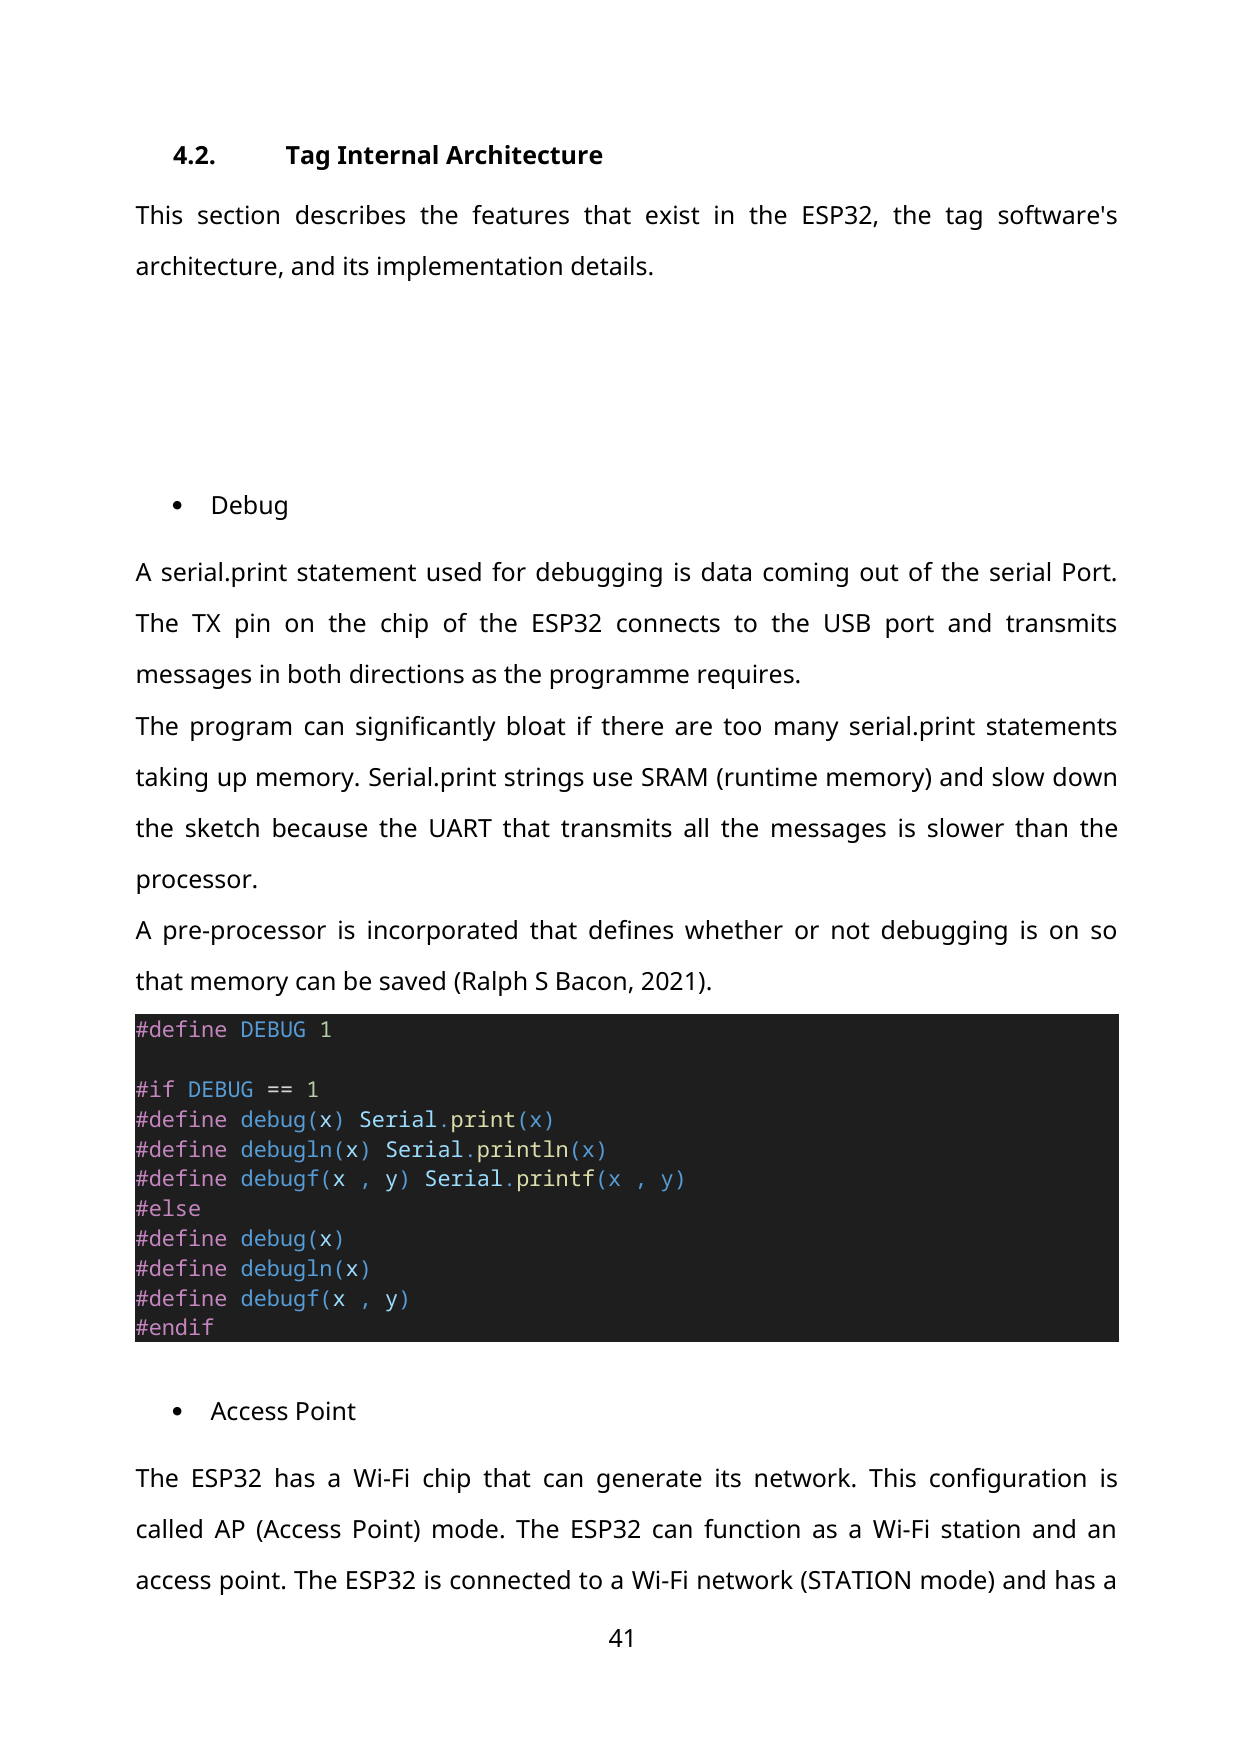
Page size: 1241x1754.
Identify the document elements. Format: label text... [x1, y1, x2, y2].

subtitle Tag Internal Architecture [173, 137, 1119, 172]
text #if DEBUG == 1 [135, 1074, 1119, 1104]
text A pre-processor is incorporated that defines whether or not debugging is on so that memory can be saved (Ralph S Bacon, 2021). [135, 912, 1119, 997]
text #endif [135, 1312, 1119, 1342]
text The program can significantly bloat if there are too many serial.print statements taking up memory. Serial.print strings use SRAM (runtime memory) and slow down the sketch because the UART that transmits all the messages is slower than the processor. [135, 708, 1119, 895]
text #else [135, 1193, 1119, 1223]
text #define debugln(x) Serial.println(x) [135, 1133, 1119, 1163]
text #define debug(x) [135, 1223, 1119, 1253]
text A serial.print statement used for debugging is data coming out of the serial Port. The TX pin on the chip of the ESP32 connects to the USB port and transmits messages in both directions as the programme requires. [135, 555, 1119, 691]
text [135, 1461, 1119, 1597]
text #define debugf(x , y) [135, 1282, 1119, 1312]
text #define DEBUG 1 [135, 1014, 1119, 1044]
text This section describes the features that exist in the ESP32, the tag software's architecture, and its implementation details. [135, 197, 1119, 283]
text #define debug(x) Serial.print(x) [135, 1104, 1119, 1133]
text #define debugf(x , y) Serial.printf(x , y) [135, 1163, 1119, 1193]
text #define debugln(x) [135, 1253, 1119, 1282]
list Debug [173, 487, 1119, 521]
list Access Point [173, 1393, 1119, 1427]
